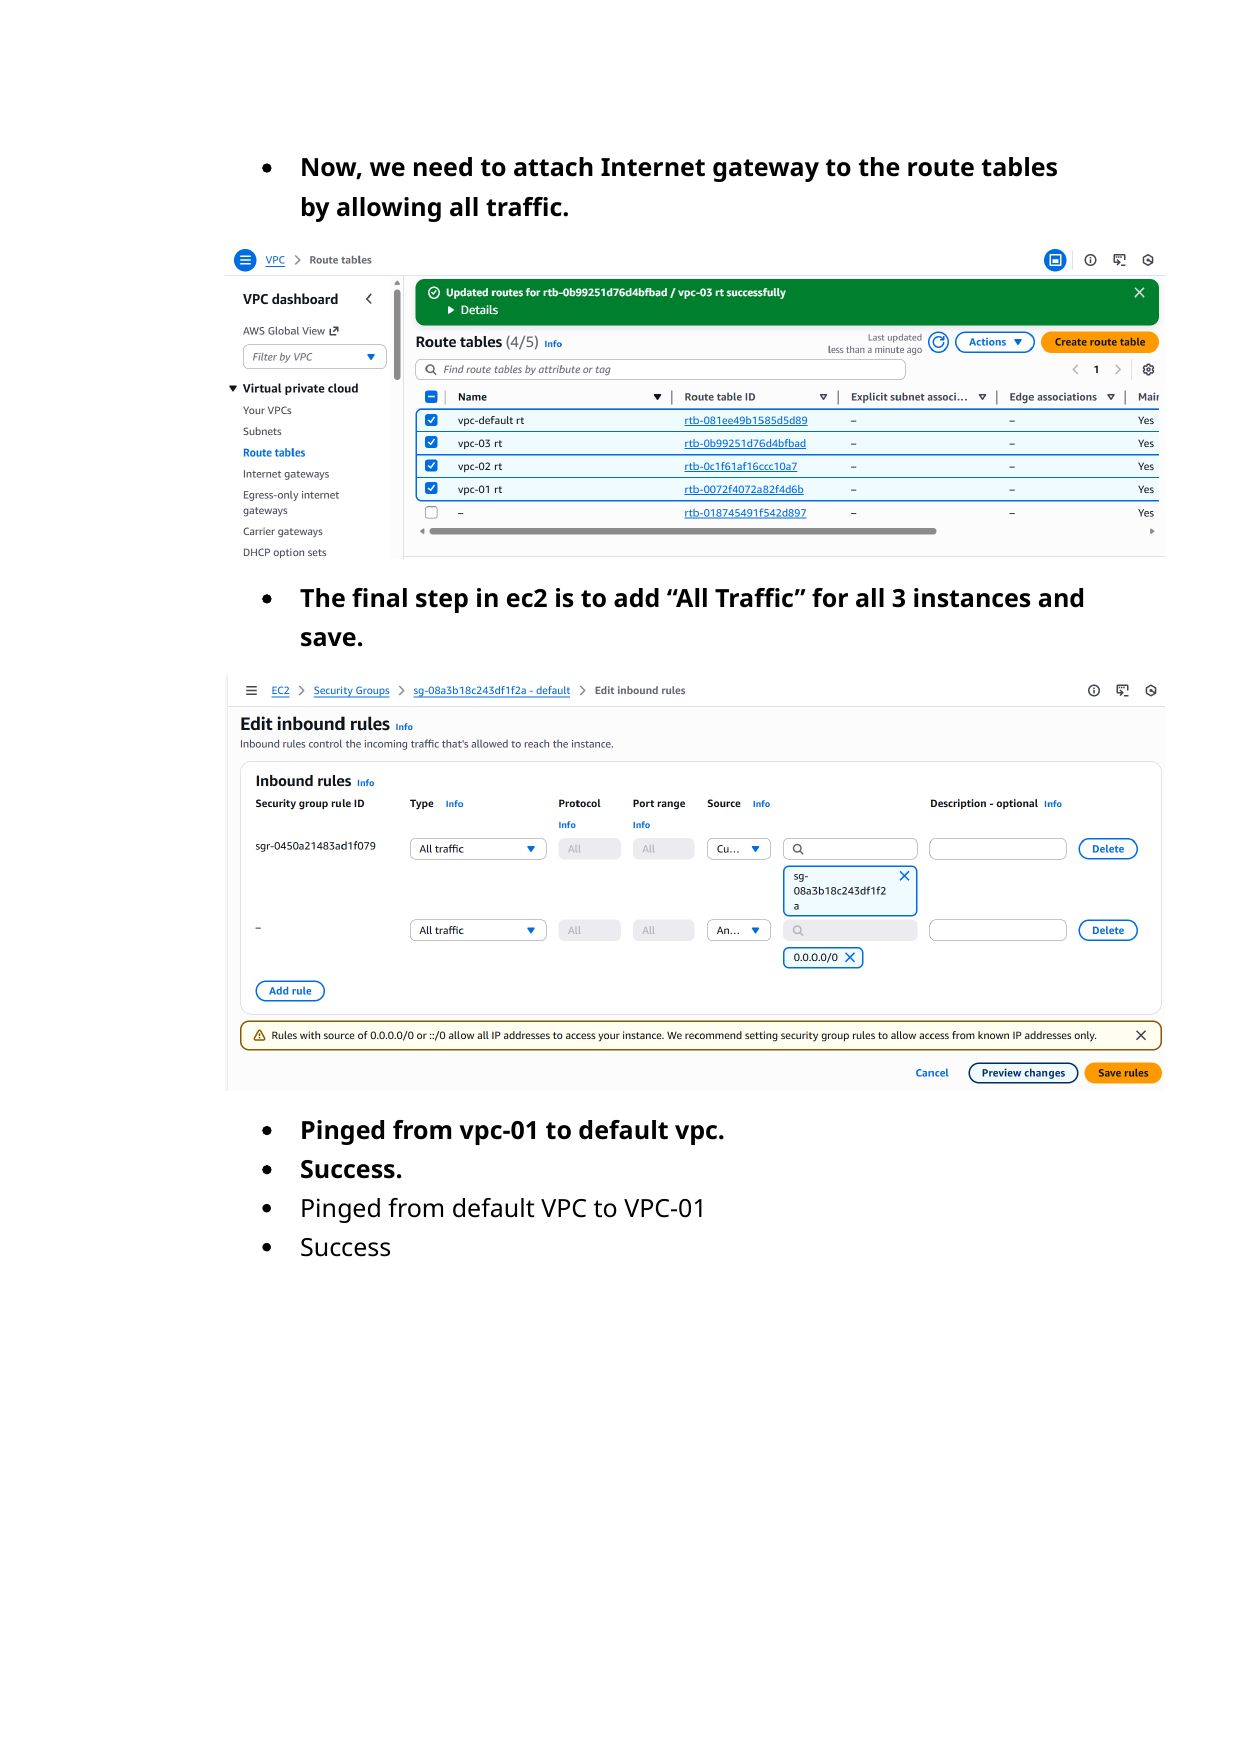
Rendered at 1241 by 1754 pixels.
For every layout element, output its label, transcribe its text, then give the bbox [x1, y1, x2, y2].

list Success [262, 1230, 1090, 1264]
picture [225, 675, 1166, 1091]
list Success. [262, 1152, 1090, 1186]
list Pinged from default VPC to VPC-01 [262, 1191, 1090, 1225]
list Now, we need to attach Internet gateway to the route tables by allowing all traffic. [262, 150, 1090, 223]
list Pinged from vpc-01 to default vpc. [262, 1112, 1090, 1147]
picture [225, 245, 1166, 559]
list The final step in ec2 is to add “All Traffic” for all 3 instances and save. [262, 581, 1090, 654]
